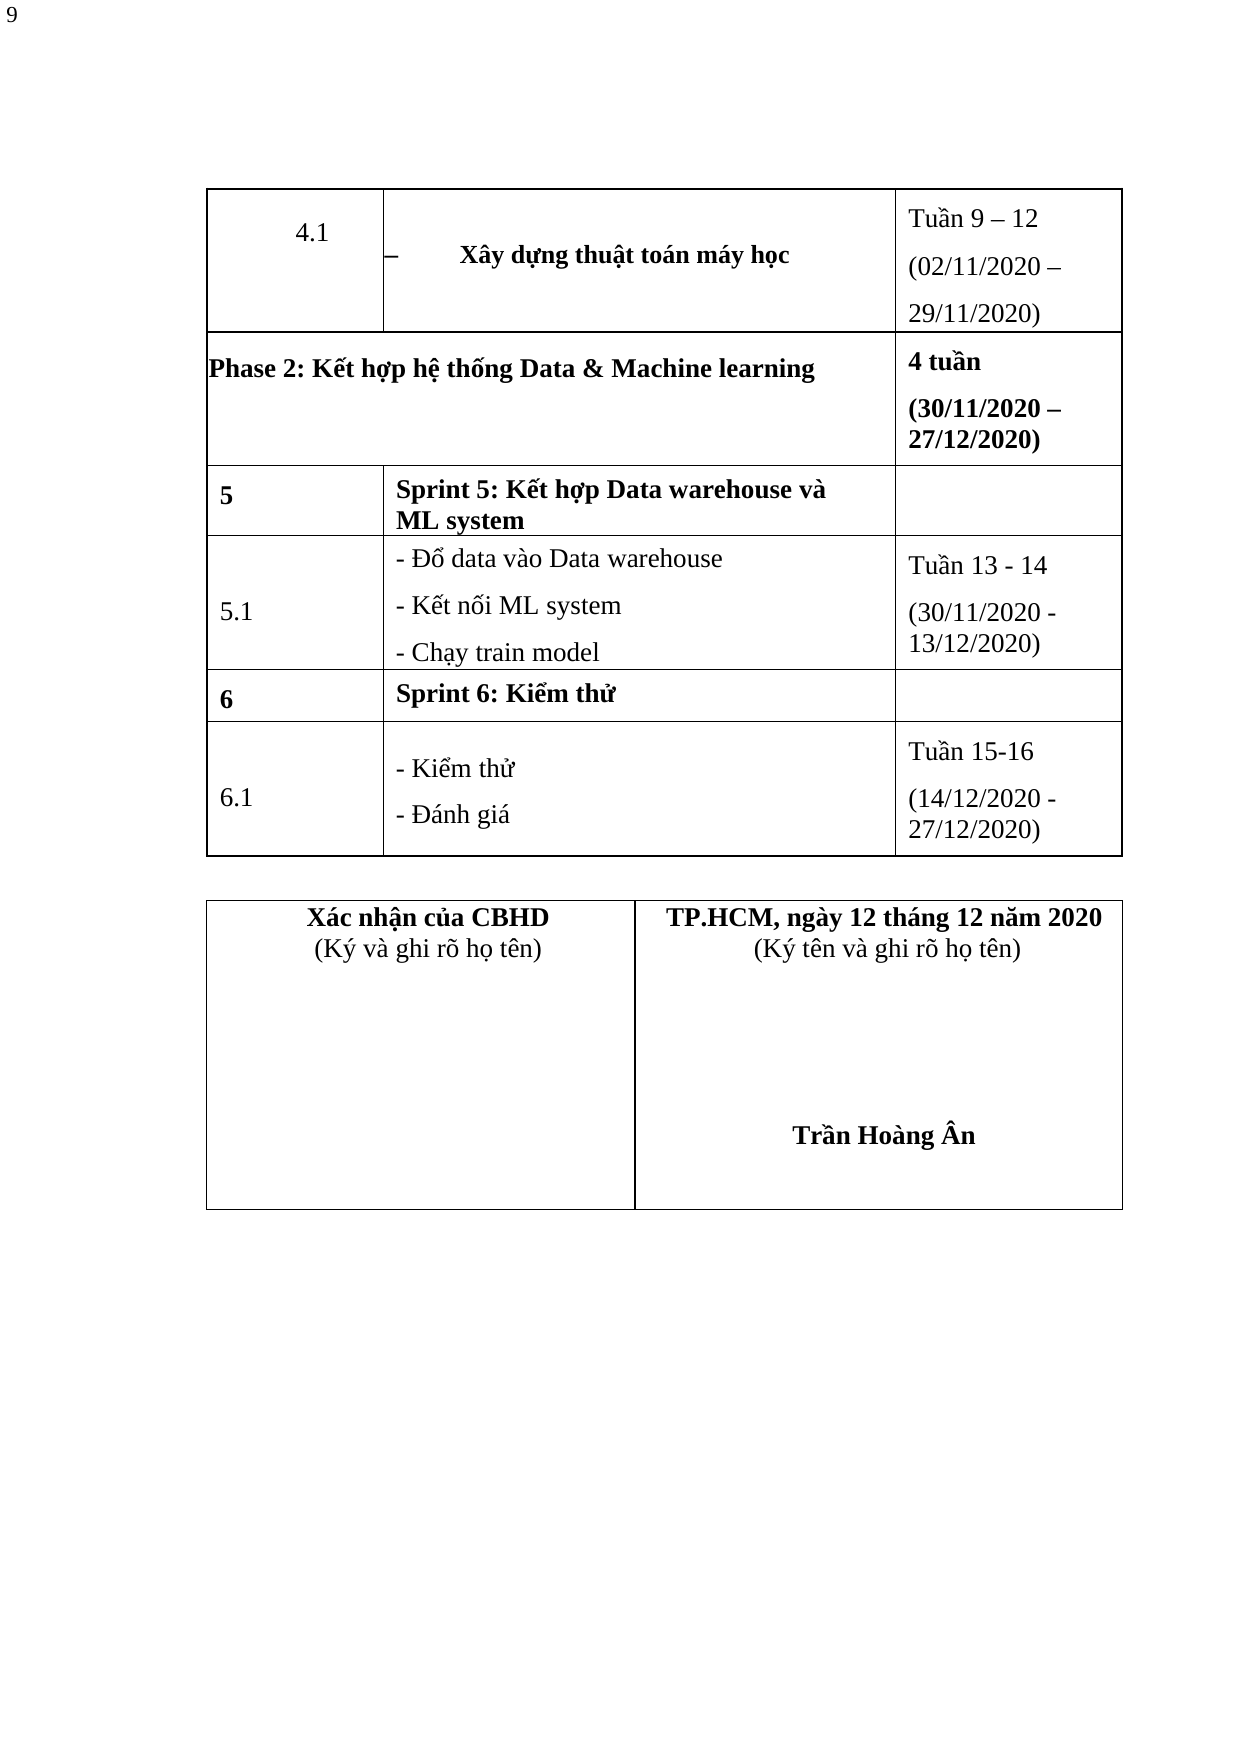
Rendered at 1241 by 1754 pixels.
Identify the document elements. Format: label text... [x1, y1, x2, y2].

table_header Tuần 9 – 12 (02/11/2020 – 29/11/2020) [896, 190, 1121, 331]
table_cell 5 [208, 466, 383, 535]
table_cell Phase 2: Kết hợp hệ thống Data & Machine learning [208, 333, 895, 465]
table_cell 6 [208, 670, 383, 721]
table_cell Kiểm thử Đánh giá [384, 722, 895, 855]
table_header TP.HCM, ngày 12 tháng 12 năm 2020 (Ký tên và ghi rõ họ tên) Trần Hoàng Ân [636, 901, 1122, 1208]
table_cell Sprint 5: Kết hợp Data warehouse và ML system [384, 466, 895, 535]
table_cell Sprint 6: Kiểm thử [384, 670, 895, 721]
table_cell [896, 670, 1121, 721]
table_cell 5.1 [208, 536, 383, 669]
table_cell [896, 466, 1121, 535]
table_header Xác nhận của CBHD (Ký và ghi rõ họ tên) [207, 901, 634, 1208]
table_cell Tuần 15-16 (14/12/2020 - 27/12/2020) [896, 722, 1121, 855]
table_cell Đổ data vào Data warehouse Kết nối ML system Chạy train model [384, 536, 895, 669]
table_header 4.1 [208, 190, 383, 331]
table_cell 6.1 [208, 722, 383, 855]
table_cell Tuần 13 - 14 (30/11/2020 - 13/12/2020) [896, 536, 1121, 669]
table_cell 4 tuần (30/11/2020 – 27/12/2020) [896, 333, 1121, 465]
table_header Xây dựng thuật toán máy học [384, 190, 895, 331]
